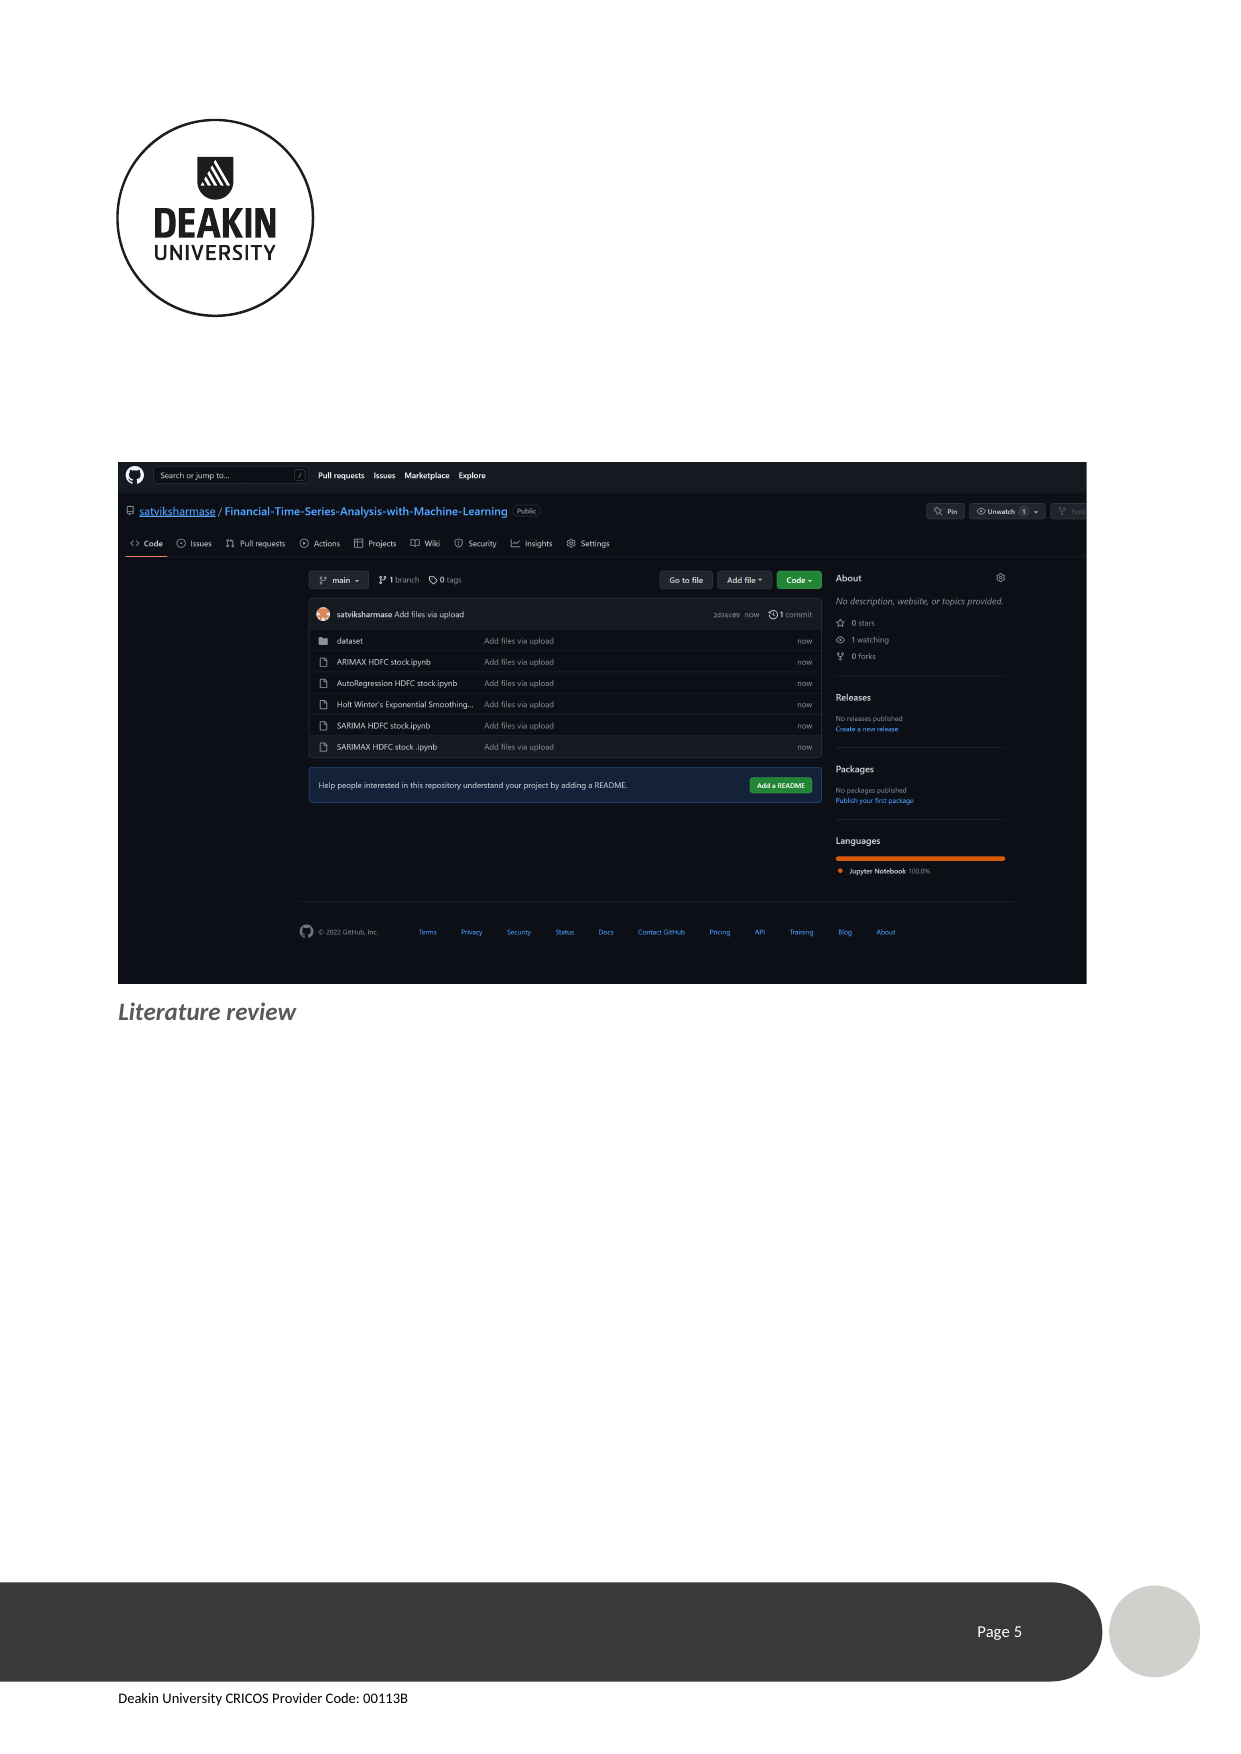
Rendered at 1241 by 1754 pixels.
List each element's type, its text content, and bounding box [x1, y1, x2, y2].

text Literature review [118, 996, 1087, 1027]
picture [118, 462, 1087, 984]
